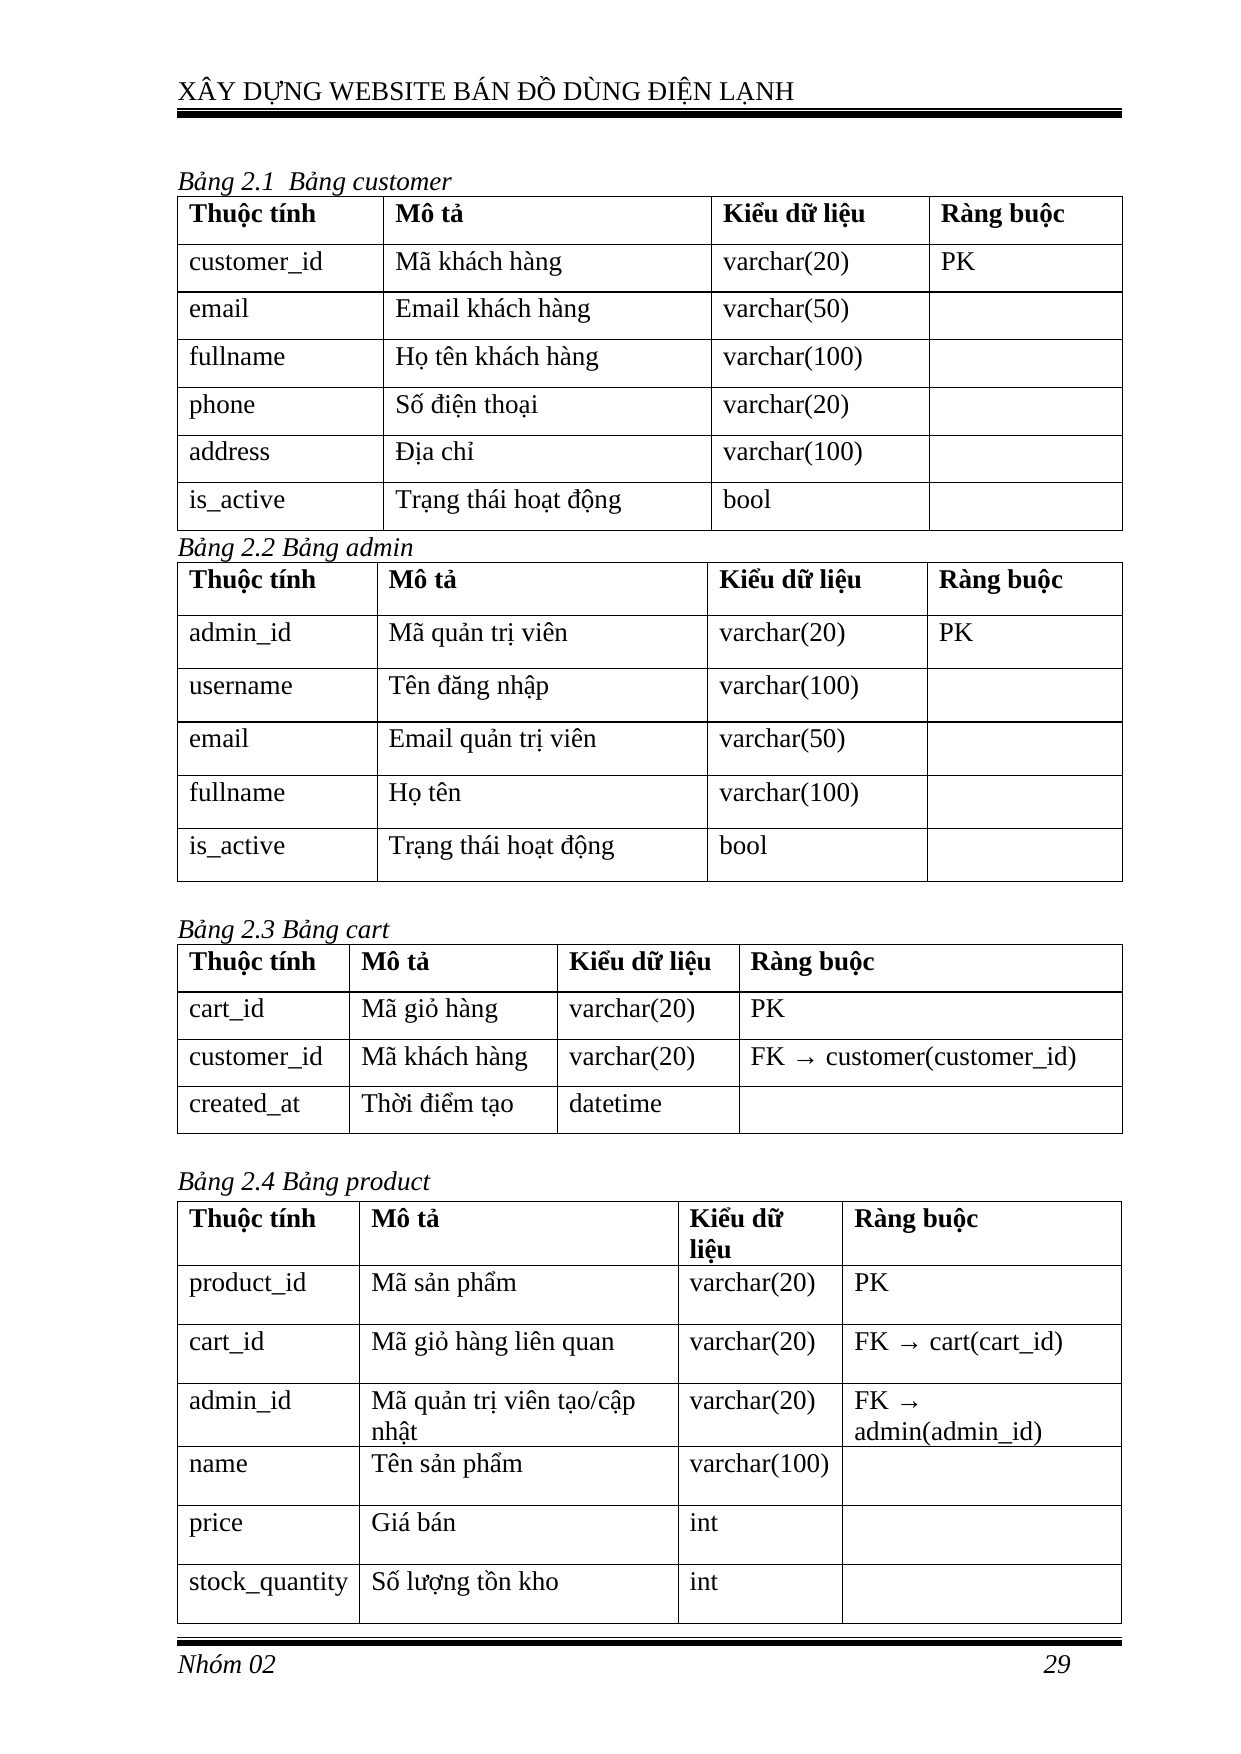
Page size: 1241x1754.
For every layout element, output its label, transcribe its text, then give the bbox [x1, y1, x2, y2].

table_cell varchar(20) [679, 1384, 842, 1446]
text Bảng 2.2 Bảng admin [177, 531, 1122, 562]
table_cell [928, 829, 1122, 881]
table_cell Mã quản trị viên tạo/cập nhật [360, 1384, 678, 1446]
table_cell Trạng thái hoạt động [384, 483, 711, 530]
table_cell admin_id [178, 616, 377, 668]
table_cell email [178, 293, 383, 339]
table_cell stock_quantity [178, 1565, 359, 1623]
table_cell Trạng thái hoạt động [378, 829, 707, 881]
table_header Ràng buộc [740, 945, 1122, 991]
table_cell [930, 483, 1122, 530]
table_cell varchar(20) [558, 993, 739, 1039]
table_cell Mã giỏ hàng [350, 993, 557, 1039]
table_header Kiểu dữ liệu [679, 1202, 842, 1264]
table_header Ràng buộc [843, 1202, 1121, 1264]
table_header Thuộc tính [178, 563, 377, 615]
table_cell varchar(100) [679, 1447, 842, 1505]
table_cell [930, 293, 1122, 339]
table_cell FK → cart(cart_id) [843, 1325, 1121, 1383]
table_cell varchar(50) [708, 723, 927, 774]
table_cell [928, 669, 1122, 721]
table_cell Email quản trị viên [378, 723, 707, 774]
table_cell Địa chỉ [384, 436, 711, 482]
table_cell [930, 436, 1122, 482]
table_header Ràng buộc [928, 563, 1122, 615]
table_cell varchar(100) [708, 669, 927, 721]
table_cell Họ tên [378, 776, 707, 828]
table_cell varchar(100) [708, 776, 927, 828]
table_cell cart_id [178, 993, 349, 1039]
table_header Thuộc tính [178, 197, 383, 244]
table_cell address [178, 436, 383, 482]
table_cell is_active [178, 829, 377, 881]
table_header Mô tả [360, 1202, 678, 1264]
table_header Kiểu dữ liệu [708, 563, 927, 615]
table_cell name [178, 1447, 359, 1505]
table_cell varchar(20) [708, 616, 927, 668]
table_cell PK [928, 616, 1122, 668]
table_cell PK [843, 1266, 1121, 1324]
table_cell varchar(20) [558, 1040, 739, 1086]
table_cell Thời điểm tạo [350, 1087, 557, 1133]
table_cell datetime [558, 1087, 739, 1133]
table_cell customer_id [178, 1040, 349, 1086]
table_cell bool [712, 483, 929, 530]
table_cell price [178, 1506, 359, 1564]
table_cell FK → customer(customer_id) [740, 1040, 1122, 1086]
table_cell username [178, 669, 377, 721]
table_cell [843, 1565, 1121, 1623]
table_cell [930, 340, 1122, 387]
table_cell Email khách hàng [384, 293, 711, 339]
table_cell Mã sản phẩm [360, 1266, 678, 1324]
table_cell email [178, 723, 377, 774]
table_cell cart_id [178, 1325, 359, 1383]
table_cell [843, 1447, 1121, 1505]
table_cell Giá bán [360, 1506, 678, 1564]
table_cell [928, 723, 1122, 774]
table_cell int [679, 1506, 842, 1564]
table_header Ràng buộc [930, 197, 1122, 244]
table_cell fullname [178, 340, 383, 387]
table_header Kiểu dữ liệu [712, 197, 929, 244]
table_cell Họ tên khách hàng [384, 340, 711, 387]
table_cell Mã khách hàng [350, 1040, 557, 1086]
table_cell [928, 776, 1122, 828]
table_cell Mã giỏ hàng liên quan [360, 1325, 678, 1383]
table_cell varchar(20) [712, 388, 929, 434]
table_cell Tên sản phẩm [360, 1447, 678, 1505]
table_cell bool [708, 829, 927, 881]
table_header Kiểu dữ liệu [558, 945, 739, 991]
table_cell is_active [178, 483, 383, 530]
table_cell Mã quản trị viên [378, 616, 707, 668]
table_header Mô tả [350, 945, 557, 991]
table_cell product_id [178, 1266, 359, 1324]
table_cell [930, 388, 1122, 434]
table_cell fullname [178, 776, 377, 828]
table_cell PK [740, 993, 1122, 1039]
table_cell varchar(20) [679, 1266, 842, 1324]
table_cell varchar(20) [712, 245, 929, 291]
table_cell [843, 1506, 1121, 1564]
text Bảng 2.3 Bảng cart [177, 913, 1122, 944]
table_header Thuộc tính [178, 1202, 359, 1264]
table_cell varchar(50) [712, 293, 929, 339]
table_header Mô tả [384, 197, 711, 244]
table_header Mô tả [378, 563, 707, 615]
table_cell Mã khách hàng [384, 245, 711, 291]
table_cell [740, 1087, 1122, 1133]
table_cell FK → admin(admin_id) [843, 1384, 1121, 1446]
table_cell admin_id [178, 1384, 359, 1446]
table_cell Số lượng tồn kho [360, 1565, 678, 1623]
table_cell varchar(100) [712, 436, 929, 482]
table_cell PK [930, 245, 1122, 291]
table_header Thuộc tính [178, 945, 349, 991]
table_cell phone [178, 388, 383, 434]
table_cell Số điện thoại [384, 388, 711, 434]
table_cell created_at [178, 1087, 349, 1133]
table_cell int [679, 1565, 842, 1623]
table_cell Tên đăng nhập [378, 669, 707, 721]
table_cell customer_id [178, 245, 383, 291]
table_cell varchar(20) [679, 1325, 842, 1383]
table_cell varchar(100) [712, 340, 929, 387]
text Bảng 2.4 Bảng product [177, 1166, 1122, 1197]
